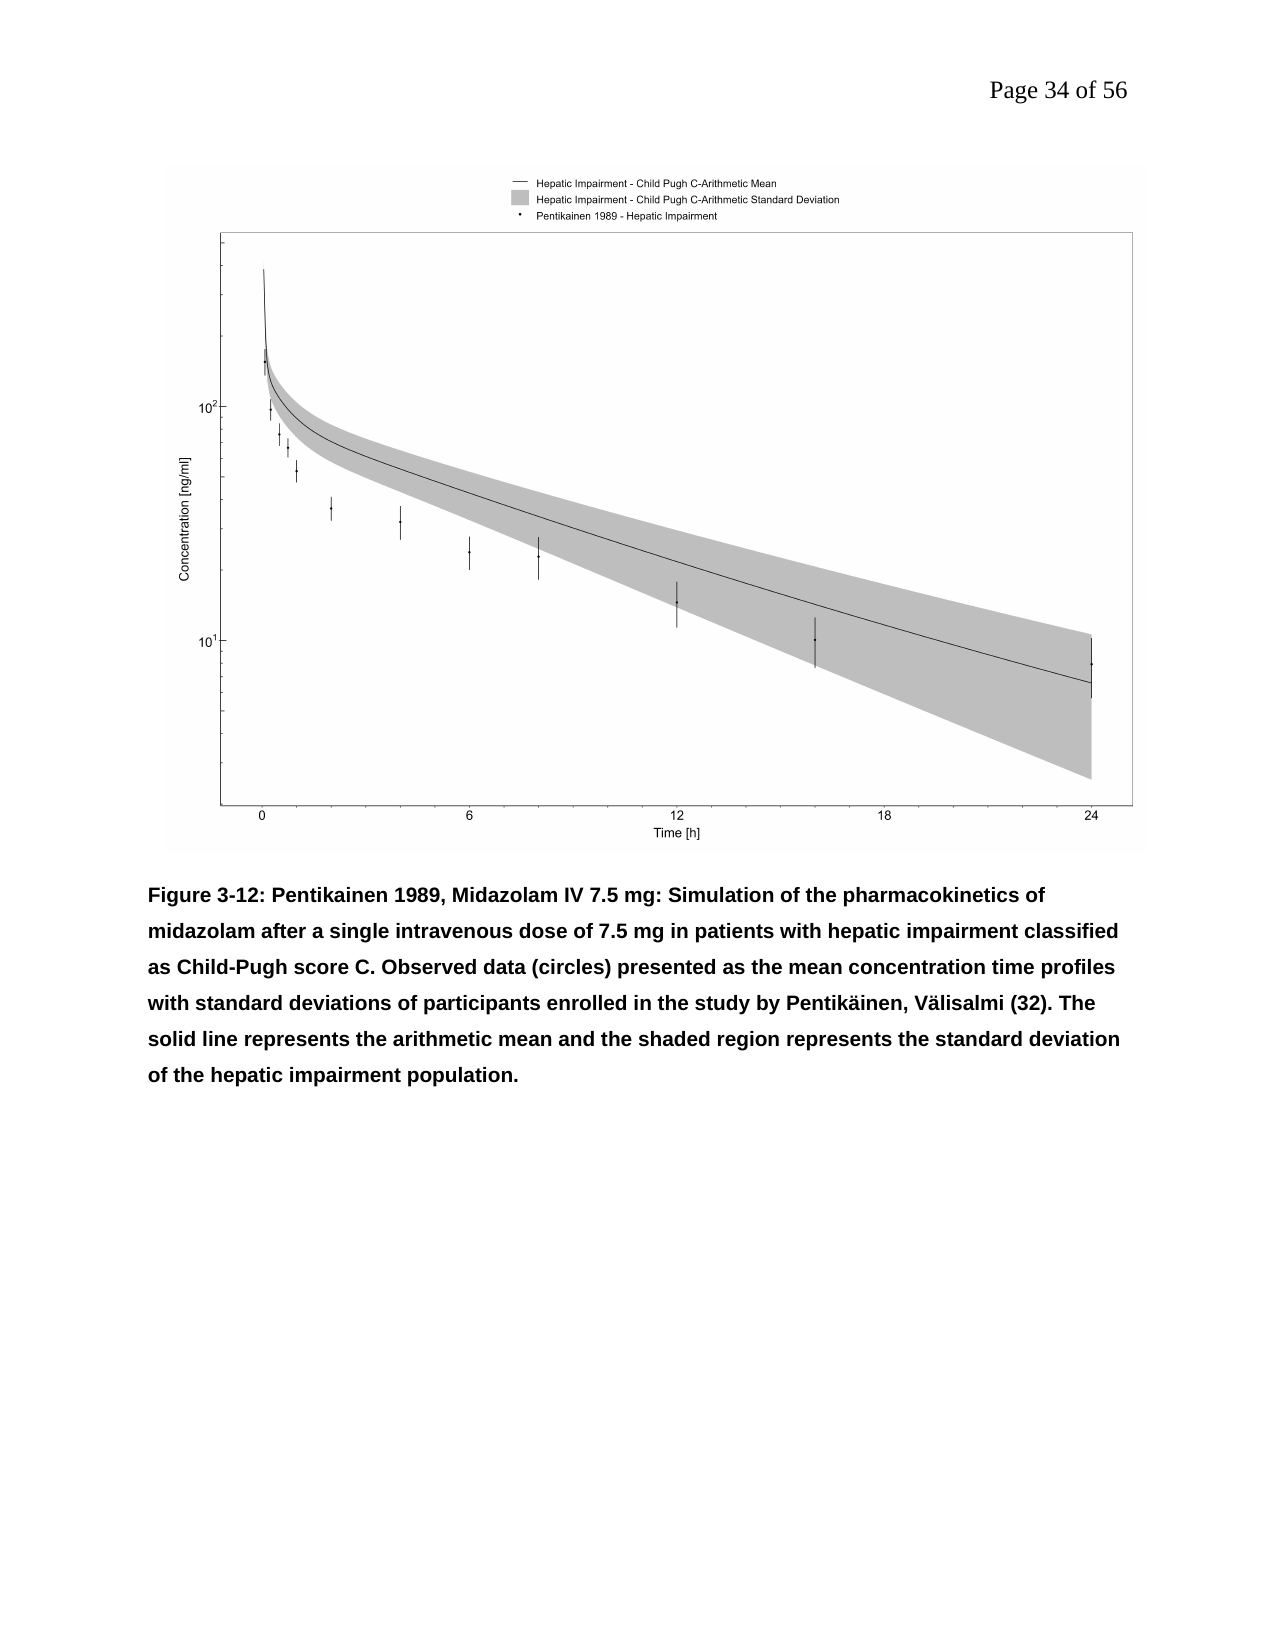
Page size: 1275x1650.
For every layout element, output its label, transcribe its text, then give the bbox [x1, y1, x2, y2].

text Figure 3-12: Pentikainen 1989, Midazolam IV 7.5 mg: Simulation of the pharmacokinetics of midazolam after a single intravenous dose of 7.5 mg in patients with hepatic impairment classified as Child-Pugh score C. Observed data (circles) presented as the mean concentration time profiles with standard deviations of participants enrolled in the study by Pentikäinen, Välisalmi (32). The solid line represents the arithmetic mean and the shaded region represents the standard deviation of the hepatic impairment population. [148, 883, 1127, 1087]
picture [166, 166, 1146, 853]
